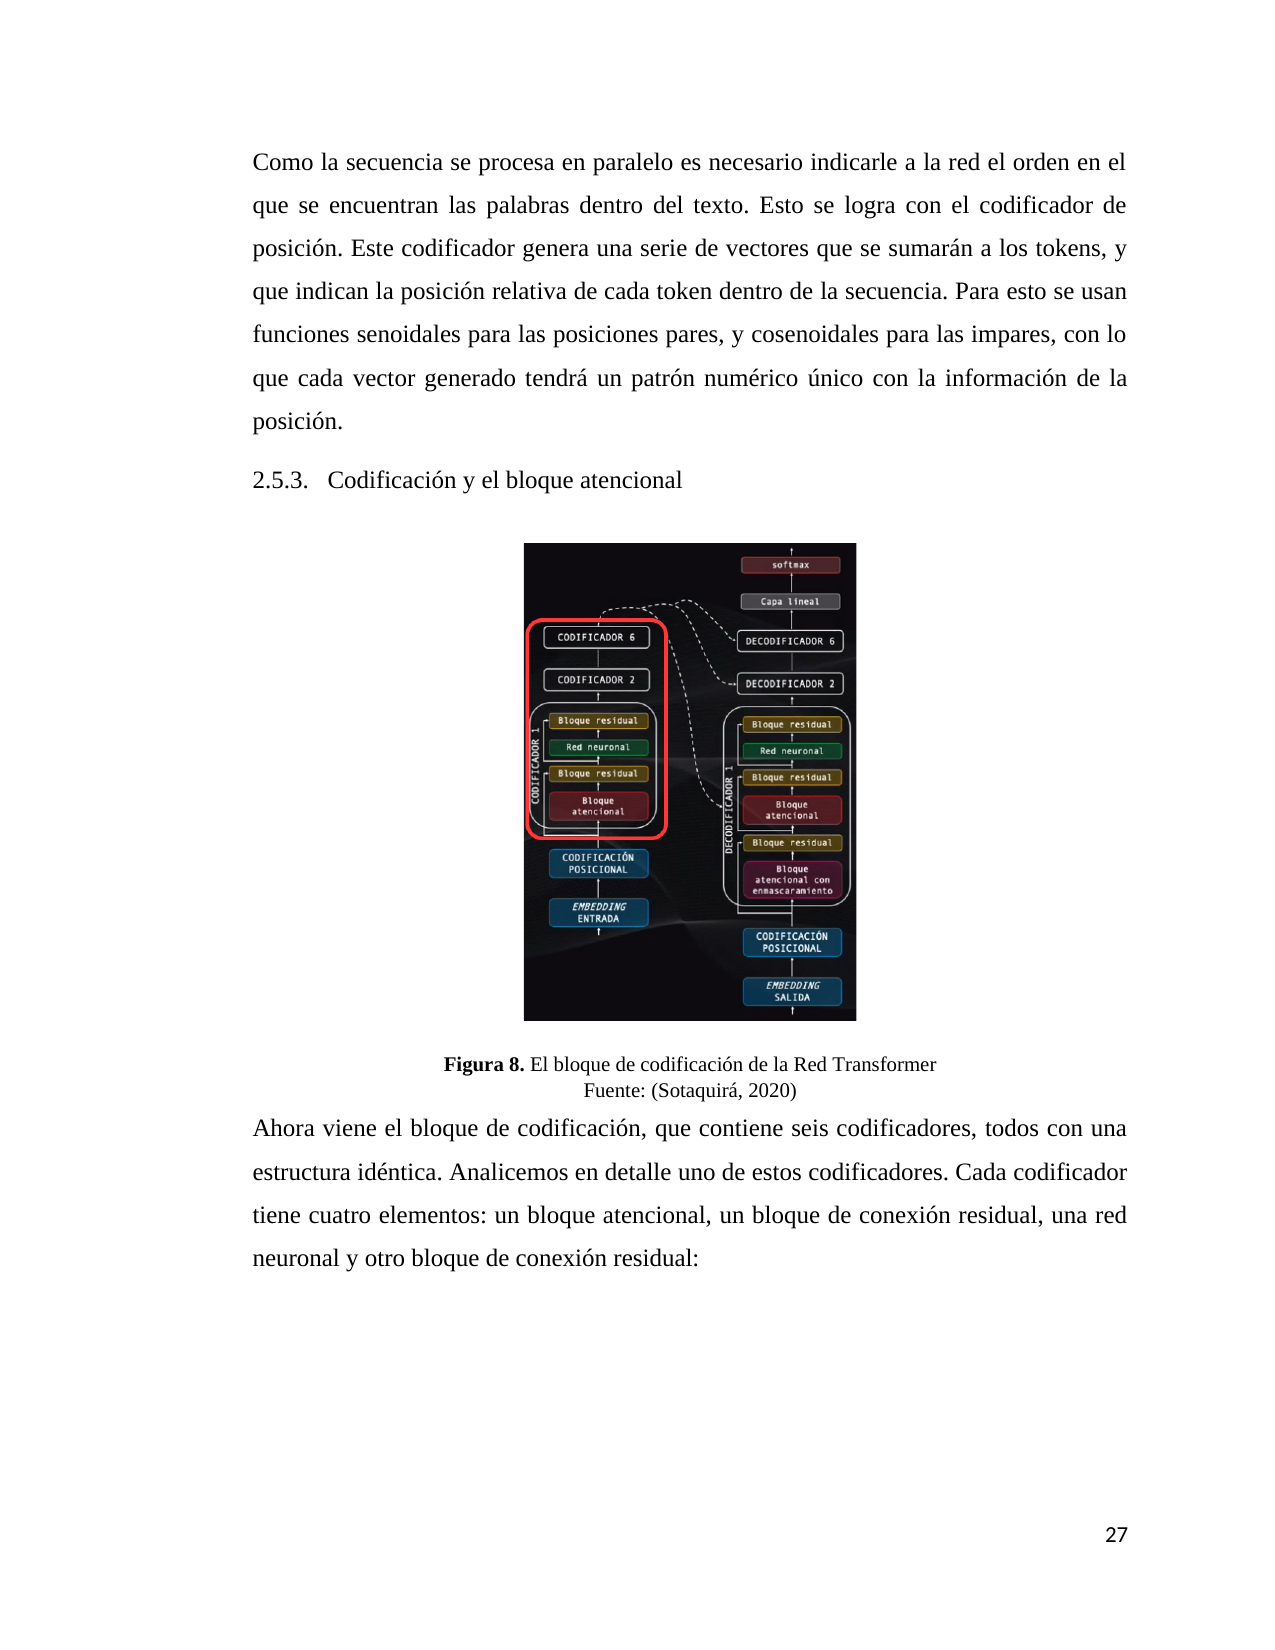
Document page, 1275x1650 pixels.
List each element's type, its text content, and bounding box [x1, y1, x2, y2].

list Fuente: [252, 1077, 1128, 1102]
list Como la secuencia se procesa en paralelo es necesario indicarle a la red el orden en el que se encuentran las palabras dentro del texto. Esto se logra con el codificador de posición. Este codificador genera una serie de vectores que se sumarán a los tokens, y que indican la posición relativa de cada token dentro de la secuencia. Para esto se usan funciones senoidales para las posiciones pares, y cosenoidales para las impares, con lo que cada vector generado tendrá un patrón numérico único con la información de la posición. [252, 147, 1128, 434]
subtitle Codificación y el bloque atencional [252, 466, 1128, 494]
list Ahora viene el bloque de codificación, que contiene seis codificadores, todos con una estructura idéntica. Analicemos en detalle uno de estos codificadores. Cada codificador tiene cuatro elementos: un bloque atencional, un bloque de conexión residual, una red neuronal y otro bloque de conexión residual: [252, 1113, 1128, 1272]
text Figura 8. El bloque de codificación de la Red Transformer [252, 1052, 1128, 1076]
picture [523, 543, 857, 1021]
